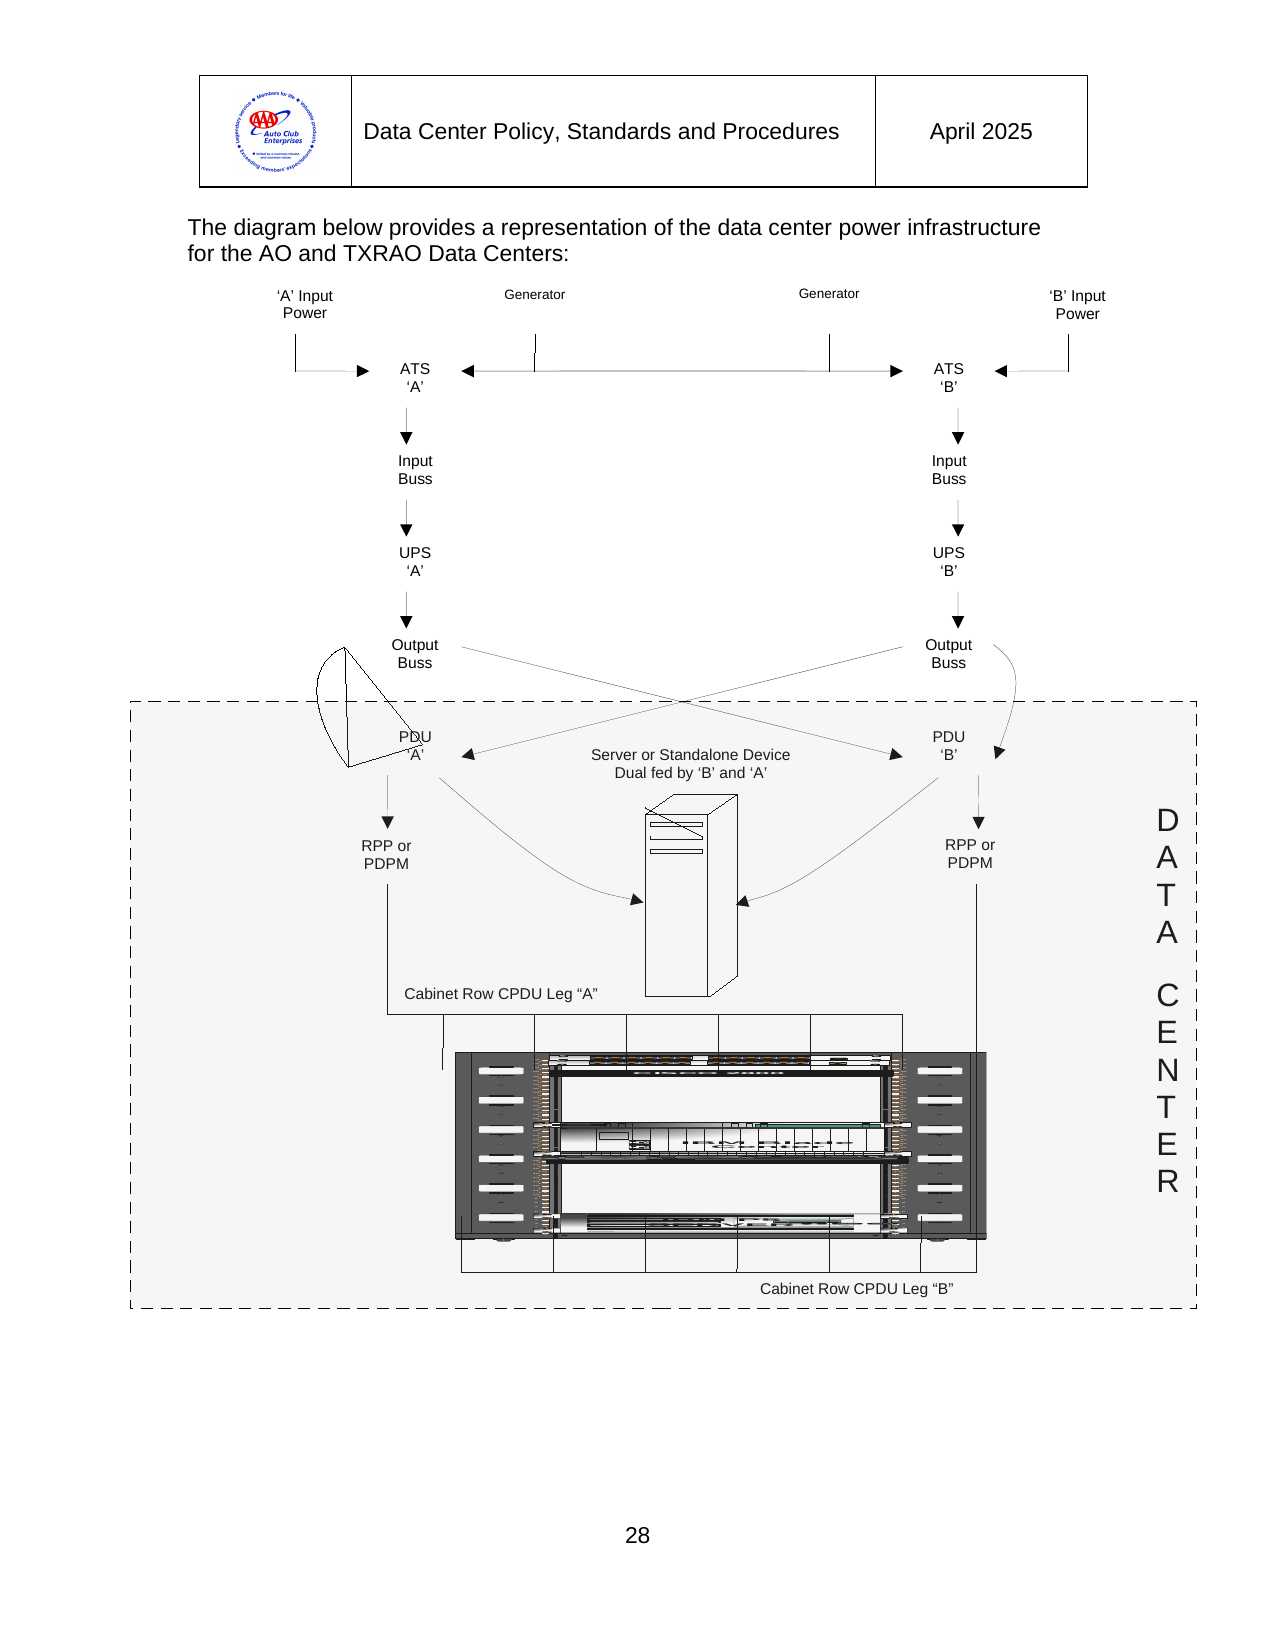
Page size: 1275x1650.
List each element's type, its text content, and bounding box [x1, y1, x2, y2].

text The diagram below provides a representation of the data center power infrastructure for the AO and TXRAO Data Centers: [187, 214, 1072, 267]
picture [234, 90, 317, 173]
